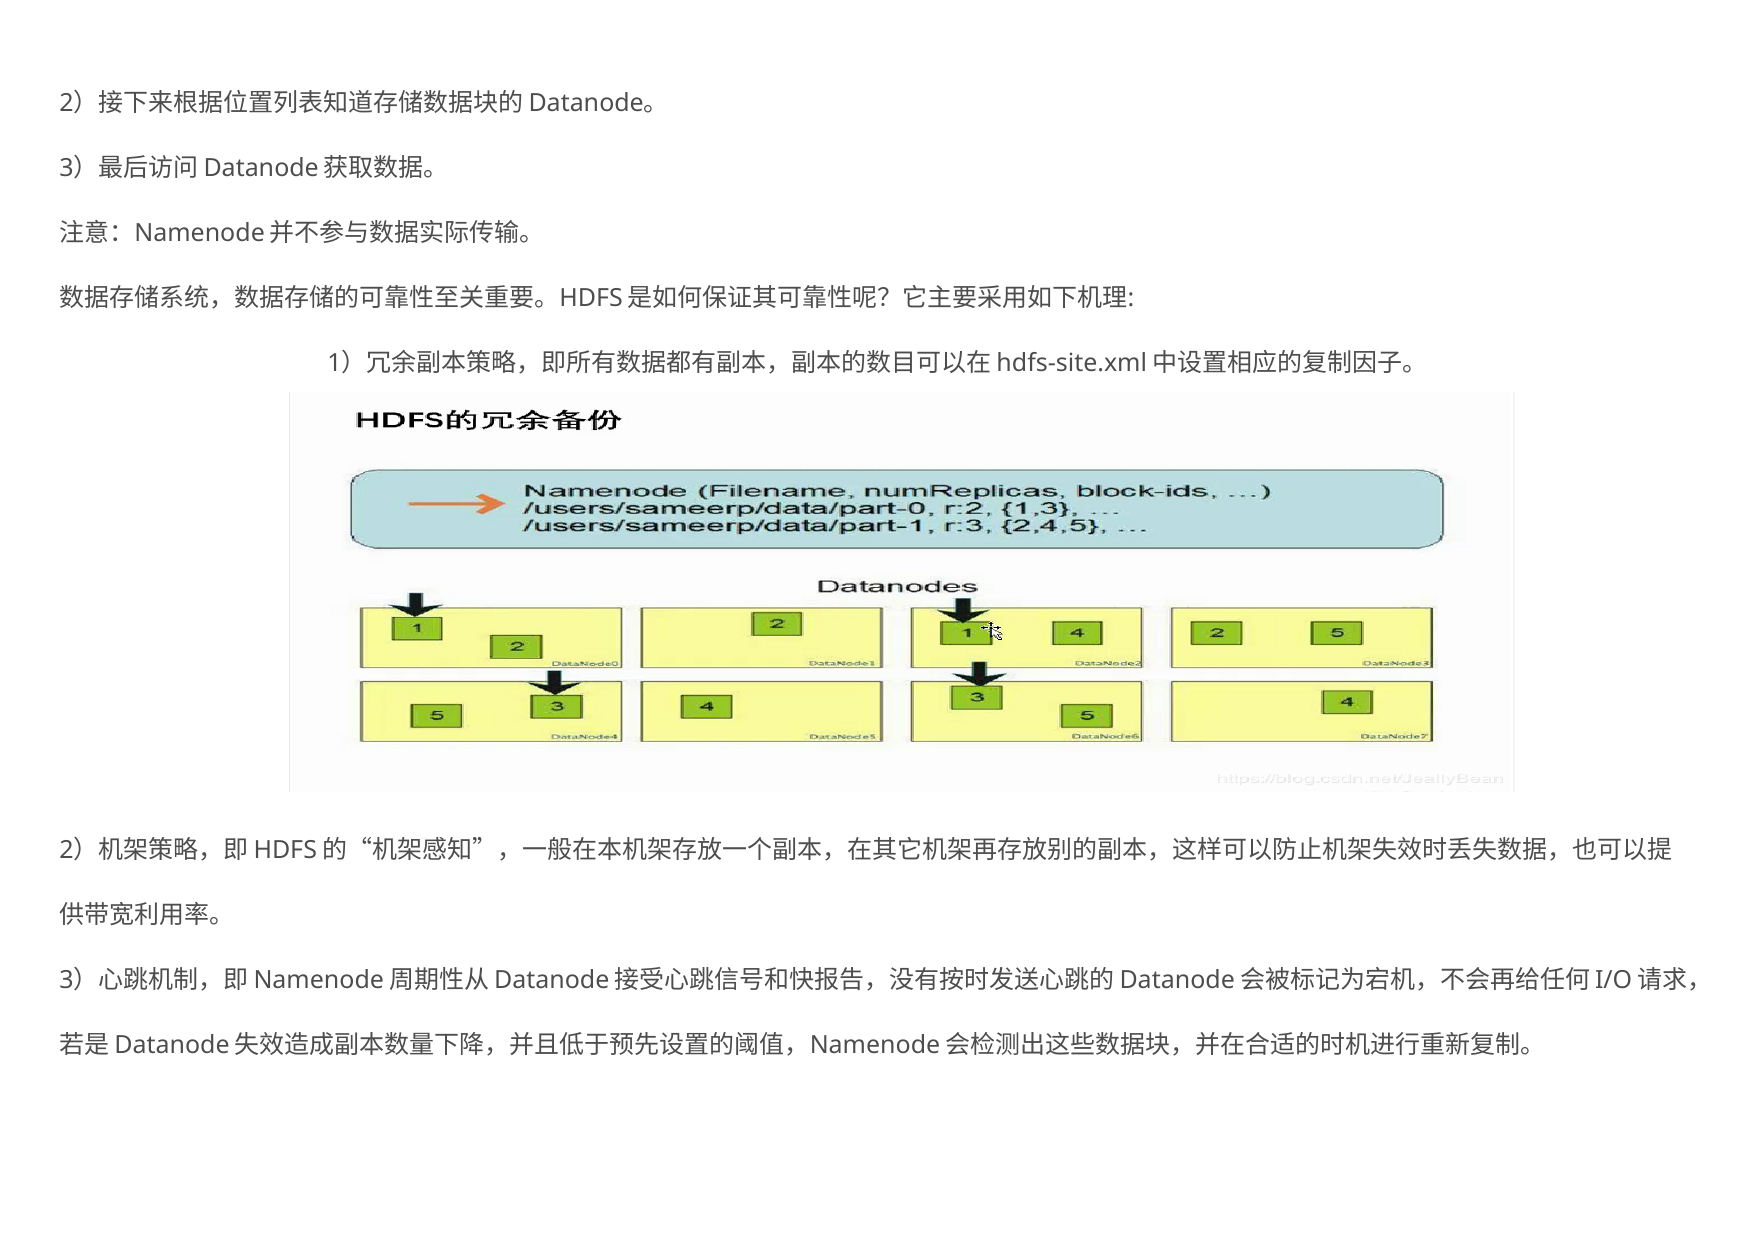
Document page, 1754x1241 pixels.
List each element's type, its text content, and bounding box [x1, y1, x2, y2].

text 2）机架策略，即HDFS的“机架感知”，一般在本机架存放一个副本，在其它机架再存放别的副本，这样可以防止机架失效时丢失数据，也可以提供带宽利用率。 [59, 815, 1695, 945]
text 2）接下来根据位置列表知道存储数据块的Datanode。 [59, 68, 1695, 133]
text 3）最后访问Datanode获取数据。 [59, 133, 1695, 198]
text 3）心跳机制，即Namenode周期性从Datanode接受心跳信号和快报告，没有按时发送心跳的Datanode会被标记为宕机，不会再给任何I/O请求，若是Datanode失效造成副本数量下降，并且低于预先设置的阈值，Namenode会检测出这些数据块，并在合适的时机进行重新复制。 [59, 945, 1695, 1075]
picture [289, 392, 1515, 792]
text 数据存储系统，数据存储的可靠性至关重要。HDFS是如何保证其可靠性呢？它主要采用如下机理: [59, 263, 1695, 328]
text 注意：Namenode并不参与数据实际传输。 [59, 198, 1695, 263]
